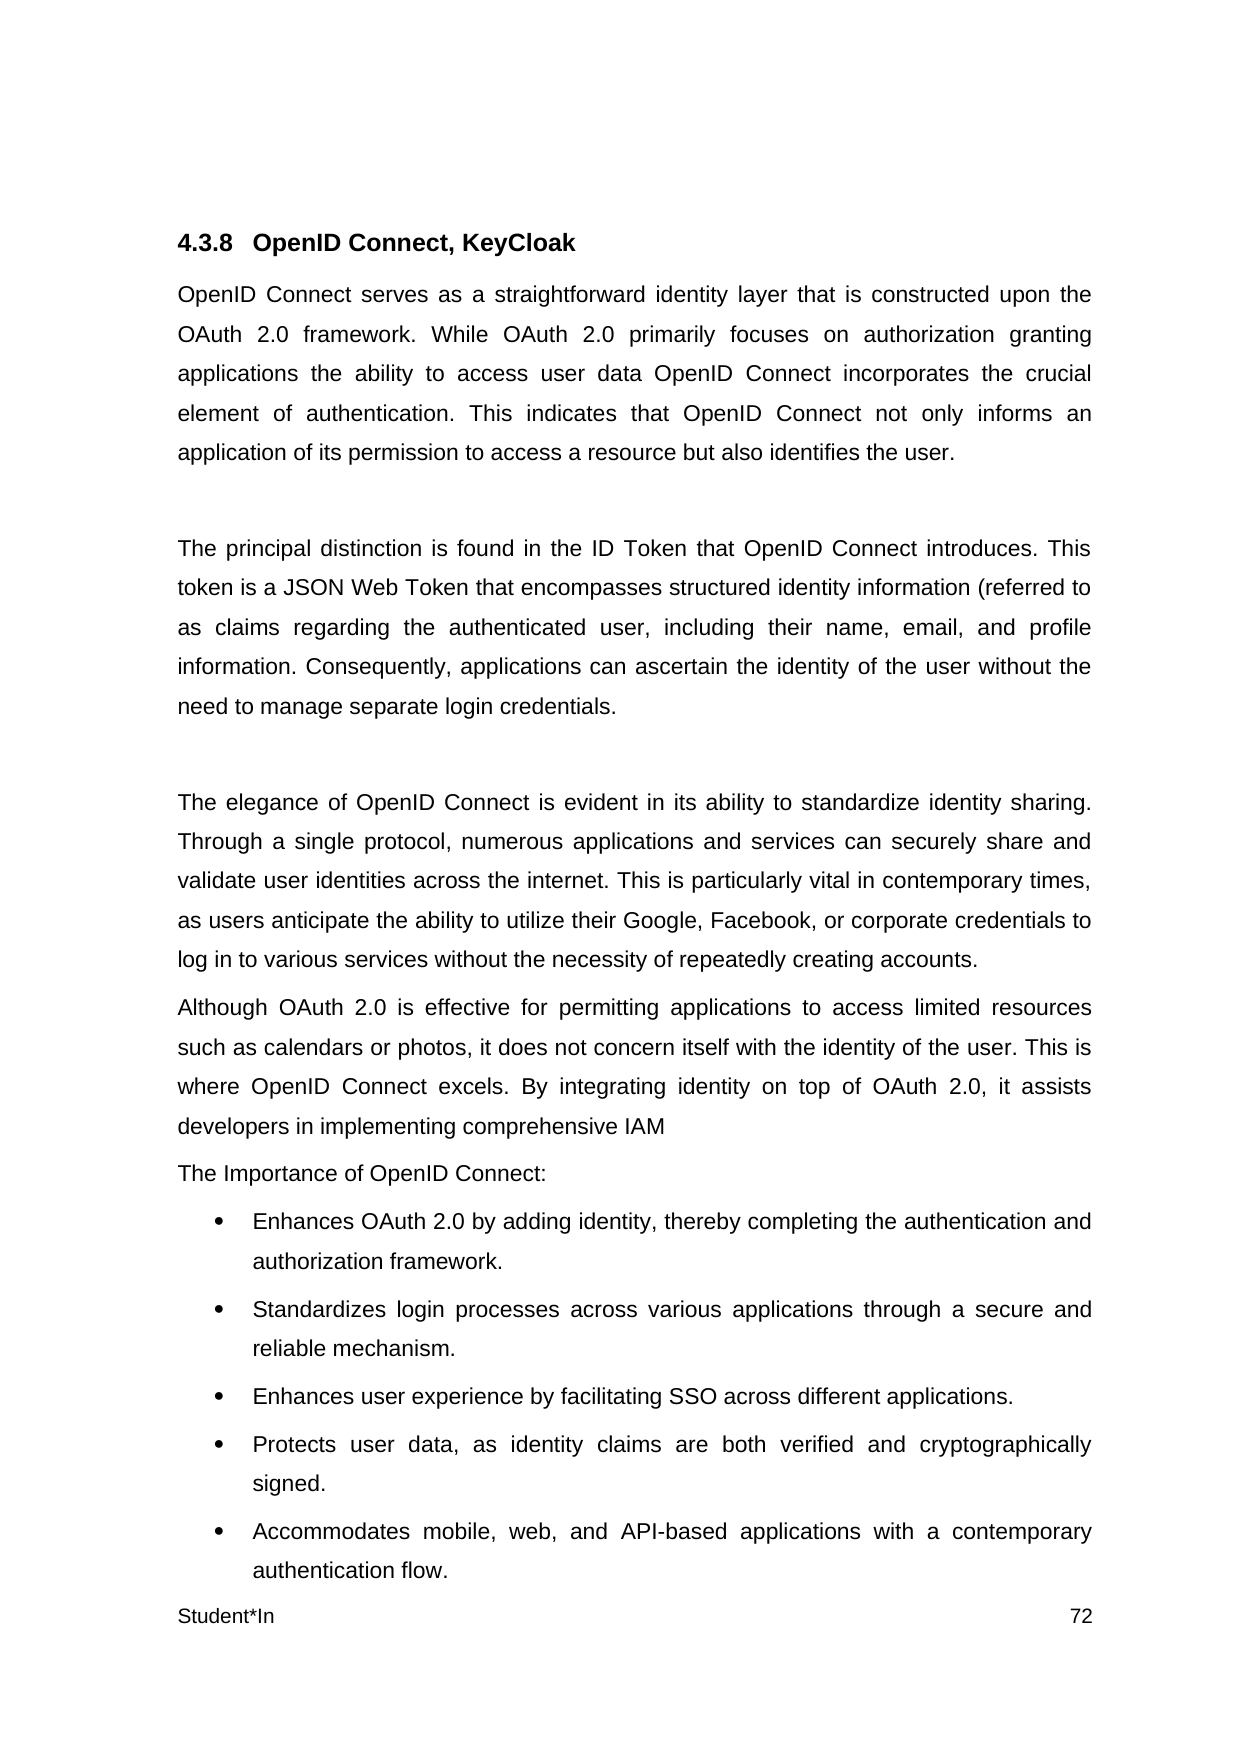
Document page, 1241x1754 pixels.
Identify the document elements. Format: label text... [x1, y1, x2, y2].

subtitle OpenID Connect, KeyCloak [177, 227, 1092, 256]
list Accommodates mobile, web, and API-based applications with a contemporary authentication flow. [215, 1518, 1092, 1584]
list Protects user data, as identity claims are both verified and cryptographically signed. [215, 1431, 1092, 1496]
text The principal distinction is found in the ID Token that OpenID Connect introduces. This token is a JSON Web Token that encompasses structured identity information (referred to as claims regarding the authenticated user, including their name, email, and profile information. Consequently, applications can ascertain the identity of the user without the need to manage separate login credentials. [177, 535, 1092, 719]
text Although OAuth 2.0 is effective for permitting applications to access limited resources such as calendars or photos, it does not concern itself with the identity of the user. This is where OpenID Connect excels. By integrating identity on top of OAuth 2.0, it assists developers in implementing comprehensive IAM [177, 994, 1092, 1139]
text OpenID Connect serves as a straightforward identity layer that is constructed upon the OAuth 2.0 framework. While OAuth 2.0 primarily focuses on authorization granting applications the ability to access user data OpenID Connect incorporates the crucial element of authentication. This indicates that OpenID Connect not only informs an application of its permission to access a resource but also identifies the user. [177, 281, 1092, 466]
list Enhances OAuth 2.0 by adding identity, thereby completing the authentication and authorization framework. [215, 1208, 1092, 1274]
list Standardizes login processes across various applications through a secure and reliable mechanism. [215, 1296, 1092, 1361]
list Enhances user experience by facilitating SSO across different applications. [215, 1383, 1092, 1409]
text The Importance of OpenID Connect: [177, 1160, 1092, 1187]
text The elegance of OpenID Connect is evident in its ability to standardize identity sharing. Through a single protocol, numerous applications and services can securely share and validate user identities across the internet. This is particularly vital in contemporary times, as users anticipate the ability to utilize their Google, Facebook, or corporate credentials to log in to various services without the necessity of repeatedly creating accounts. [177, 788, 1092, 973]
